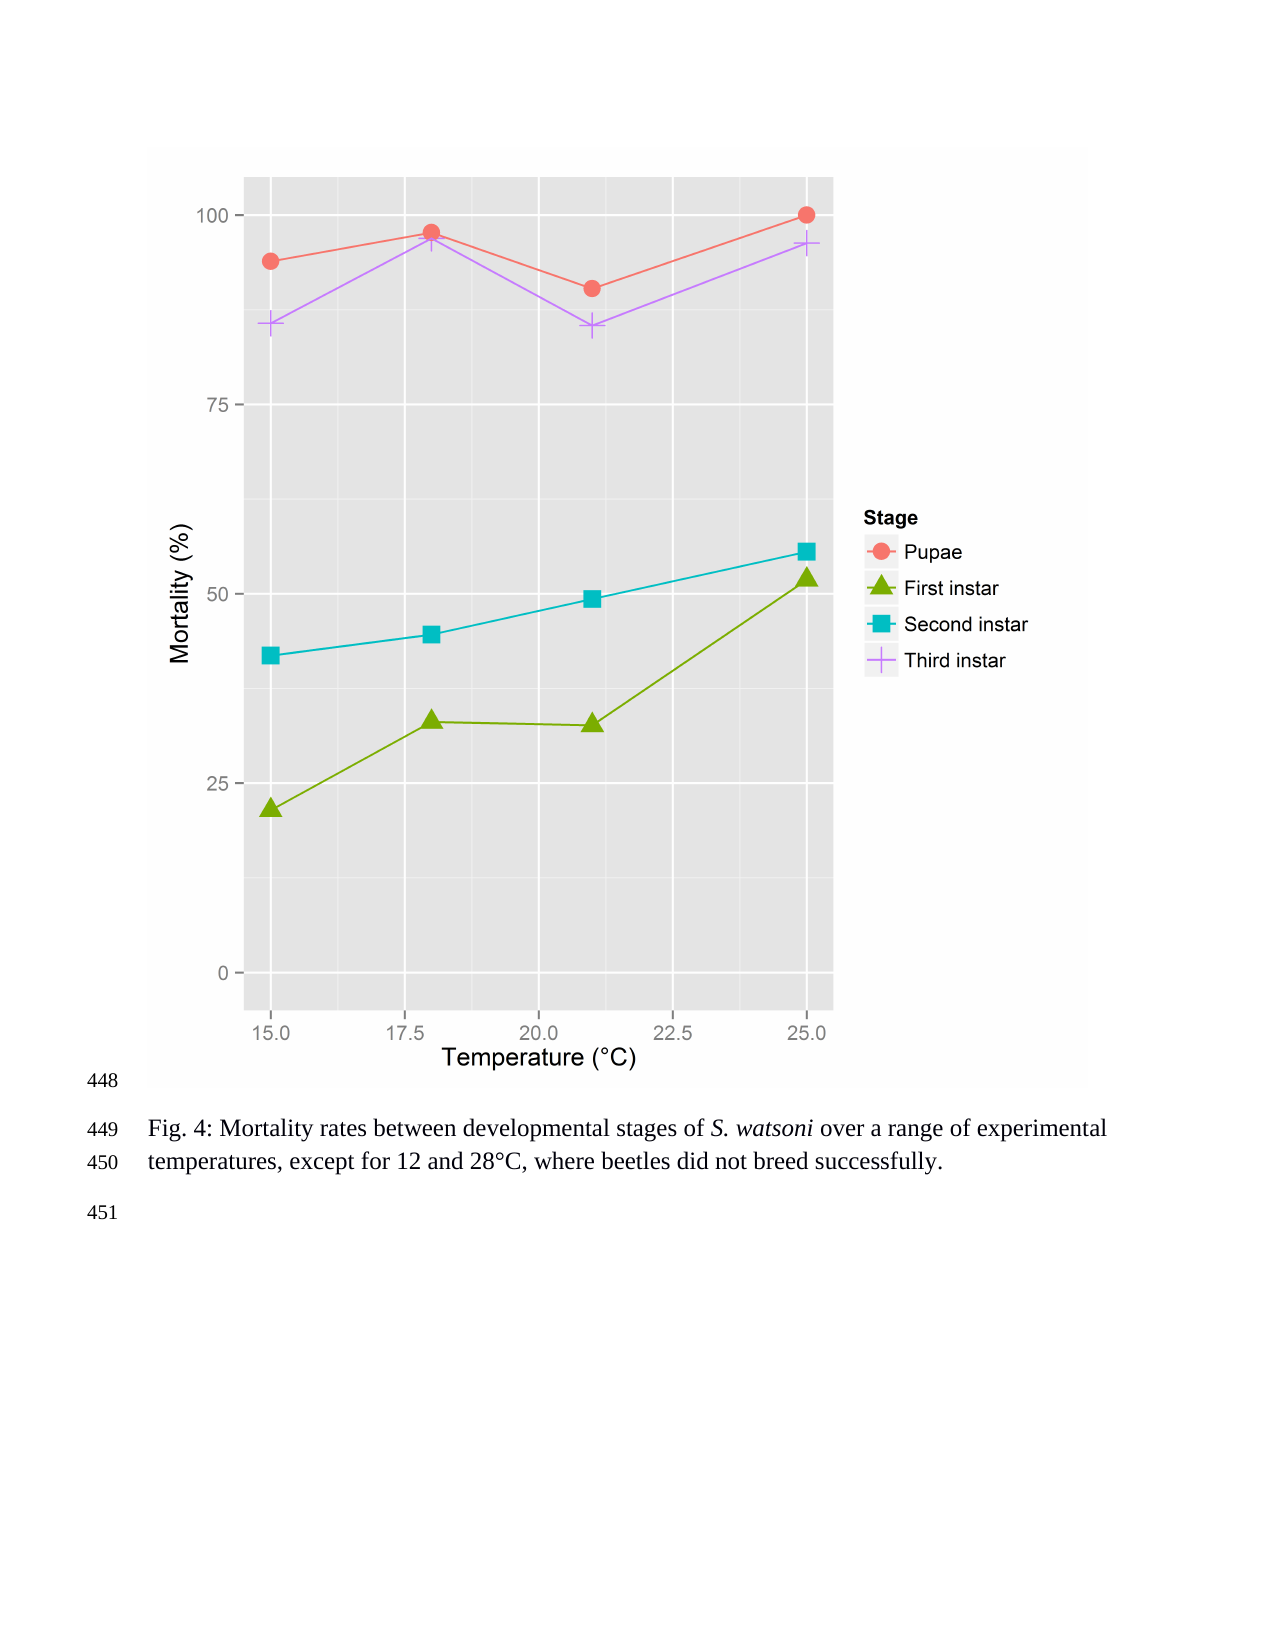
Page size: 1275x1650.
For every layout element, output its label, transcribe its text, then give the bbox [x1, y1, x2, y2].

text Fig. 4: Mortality rates between developmental stages of S. watsoni over a range of experimental temperatures, except for 12 and 28°C, where beetles did not breed successfully. [148, 1113, 1127, 1175]
picture [147, 147, 1088, 1088]
